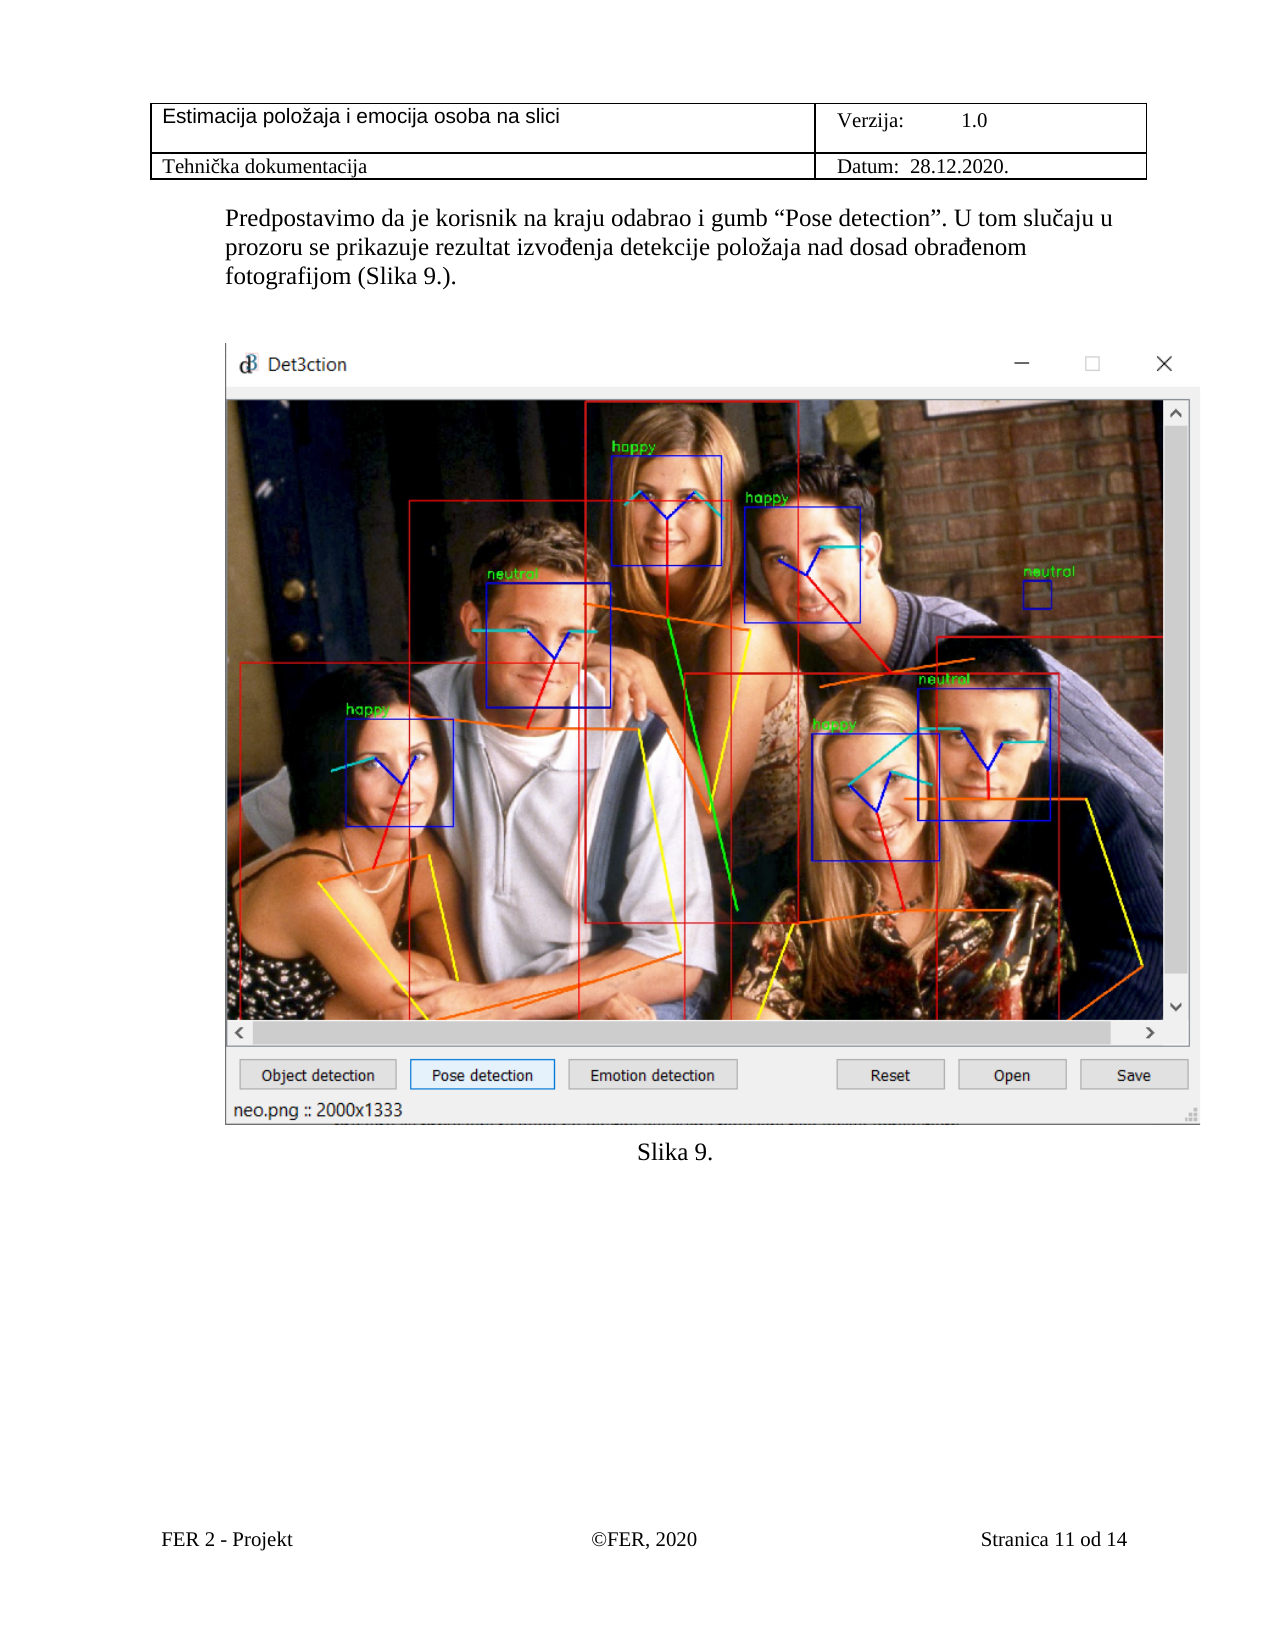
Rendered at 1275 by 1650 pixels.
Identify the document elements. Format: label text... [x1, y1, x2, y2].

picture [225, 343, 1200, 1125]
text Predpostavimo da je korisnik na kraju odabrao i gumb “Pose detection”. U tom slučaju u prozoru se prikazuje rezultat izvođenja detekcije položaja nad dosad obrađenom fotografijom (Slika 9.). [225, 203, 1125, 290]
text Slika 9. [225, 1137, 1125, 1166]
